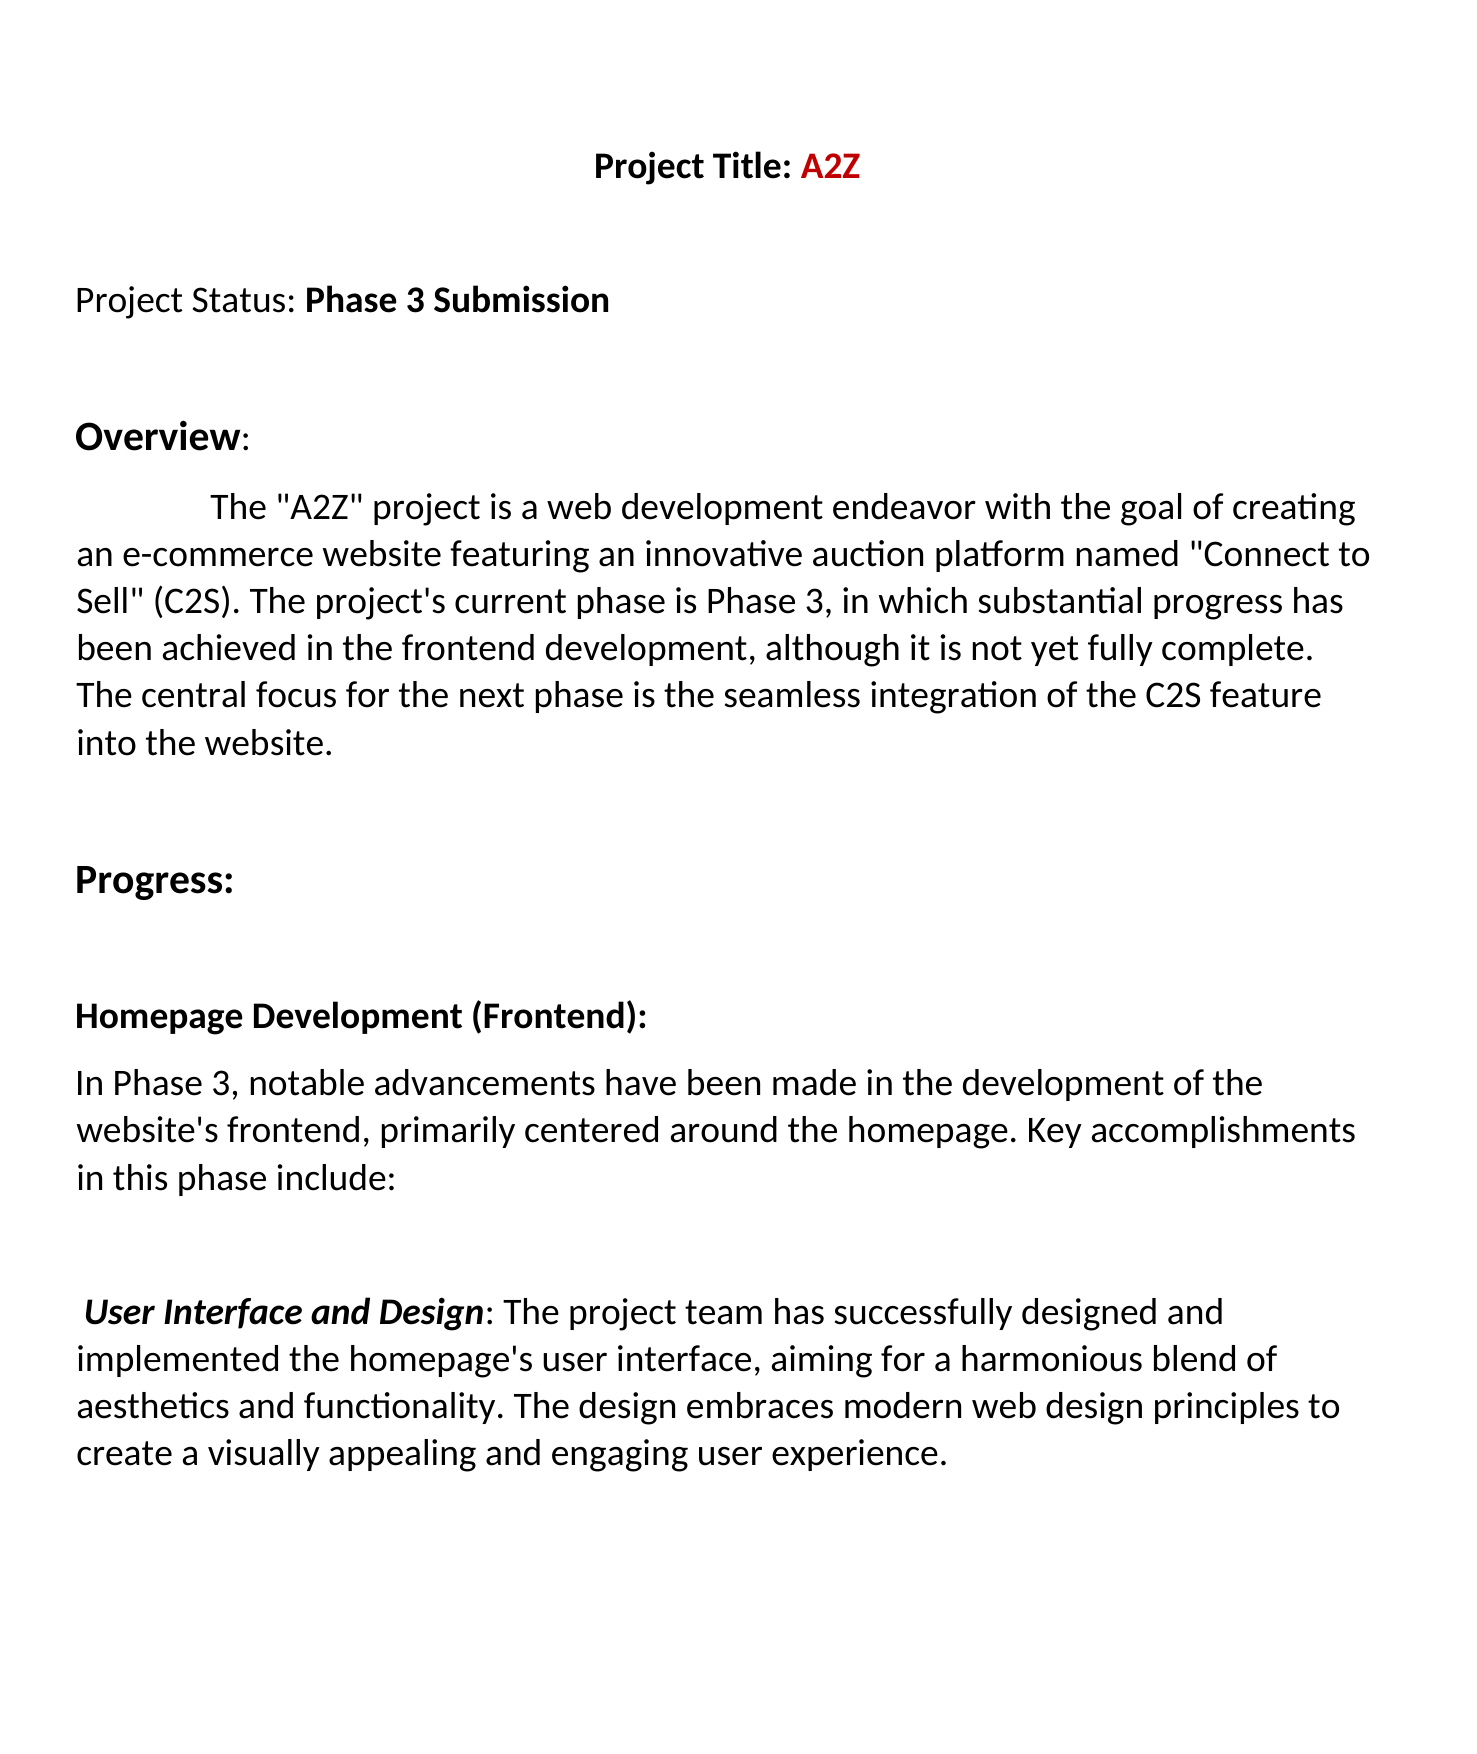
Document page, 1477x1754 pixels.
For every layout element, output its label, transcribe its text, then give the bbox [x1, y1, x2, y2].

text Project Status: Phase 3 Submission [75, 276, 1379, 322]
text Homepage Development (Frontend): [75, 992, 1379, 1038]
text In Phase 3, notable advancements have been made in the development of the website's frontend, primarily centered around the homepage. Key accomplishments in this phase include: [75, 1059, 1379, 1199]
text Overview: [75, 410, 1379, 461]
text The "A2Z" project is a web development endeavor with the goal of creating an e-commerce website featuring an innovative auction platform named "Connect to Sell" (C2S). The project's current phase is Phase 3, in which substantial progress has been achieved in the frontend development, although it is not yet fully complete. The central focus for the next phase is the seamless integration of the C2S feature into the website. [75, 483, 1379, 764]
text Project Title: A2Z [75, 142, 1379, 188]
text User Interface and Design: The project team has successfully designed and implemented the homepage's user interface, aiming for a harmonious blend of aesthetics and functionality. The design embraces modern web design principles to create a visually appealing and engaging user experience. [75, 1288, 1379, 1475]
text Progress: [75, 853, 1379, 903]
